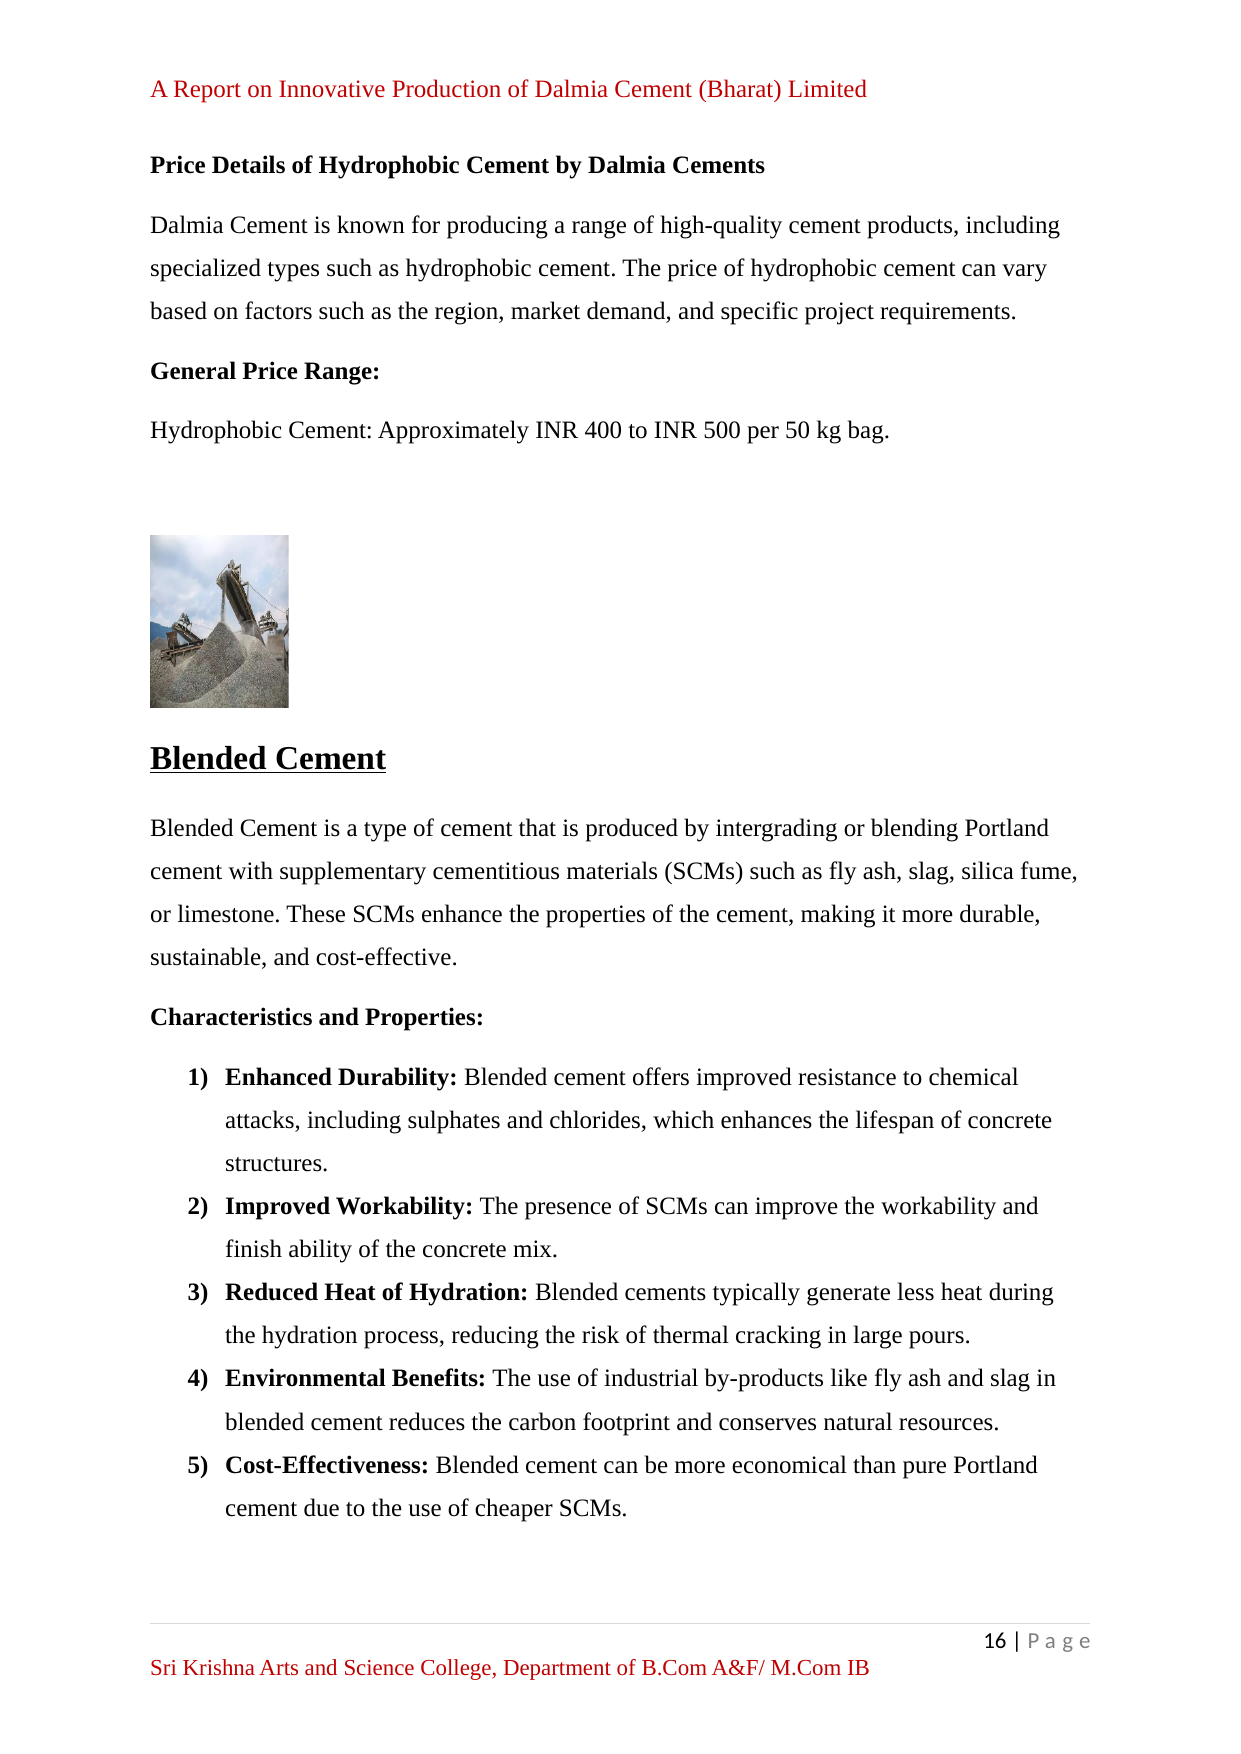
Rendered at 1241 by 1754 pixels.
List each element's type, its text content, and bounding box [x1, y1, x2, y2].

text General Price Range: [150, 356, 1090, 384]
picture [150, 535, 289, 708]
list Environmental Benefits: The use of industrial by-products like fly ash and slag in blended cement reduces the carbon footprint and conserves natural resources. [187, 1363, 1090, 1435]
text Price Details of Hydrophobic Cement by Dalmia Cements [150, 150, 1090, 179]
text Hydrophobic Cement: Approximately INR 400 to INR 500 per 50 kg bag. [150, 416, 1090, 444]
text Blended Cement is a type of cement that is produced by intergrading or blending Portland cement with supplementary cementitious materials (SCMs) such as fly ash, slag, silica fume, or limestone. These SCMs enhance the properties of the cement, making it more durable, sustainable, and cost-effective. [150, 813, 1090, 971]
text Characteristics and Properties: [150, 1002, 1090, 1031]
list Enhanced Durability: Blended cement offers improved resistance to chemical attacks, including sulphates and chlorides, which enhances the lifespan of concrete structures. [187, 1062, 1090, 1177]
list Improved Workability: The presence of SCMs can improve the workability and finish ability of the concrete mix. [187, 1191, 1090, 1263]
text Blended Cement [150, 738, 1090, 777]
list Cost-Effectiveness: Blended cement can be more economical than pure Portland cement due to the use of cheaper SCMs. [187, 1450, 1090, 1522]
list Reduced Heat of Hydration: Blended cements typically generate less heat during the hydration process, reducing the risk of thermal cracking in large pours. [187, 1277, 1090, 1349]
text Dalmia Cement is known for producing a range of high-quality cement products, including specialized types such as hydrophobic cement. The price of hydrophobic cement can vary based on factors such as the region, market demand, and specific project requirements. [150, 210, 1090, 325]
